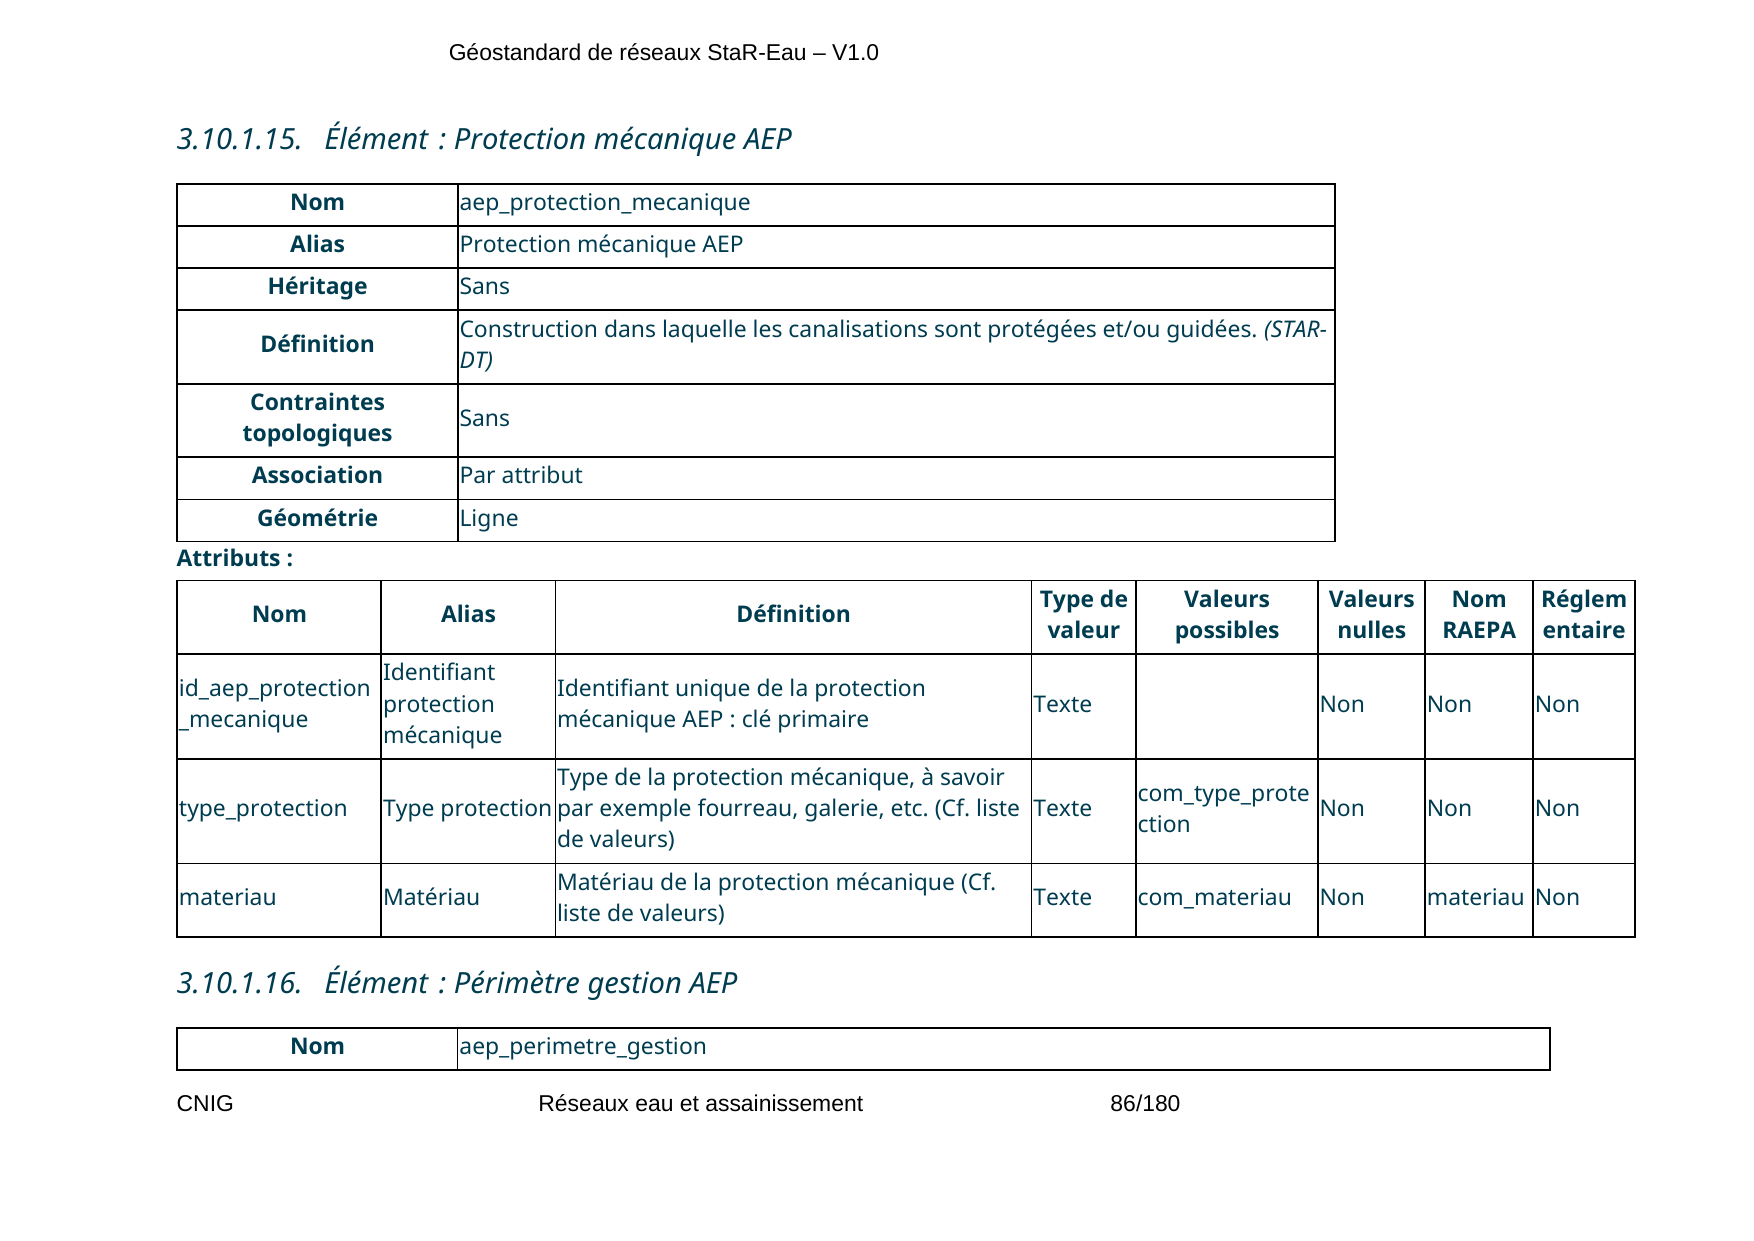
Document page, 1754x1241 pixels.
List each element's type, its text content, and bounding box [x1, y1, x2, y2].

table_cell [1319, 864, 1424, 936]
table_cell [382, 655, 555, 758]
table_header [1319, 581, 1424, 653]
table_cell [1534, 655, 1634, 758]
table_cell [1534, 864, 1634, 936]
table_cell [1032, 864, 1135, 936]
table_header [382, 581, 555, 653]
subtitle Élément : Protection mécanique AEP [176, 118, 1636, 158]
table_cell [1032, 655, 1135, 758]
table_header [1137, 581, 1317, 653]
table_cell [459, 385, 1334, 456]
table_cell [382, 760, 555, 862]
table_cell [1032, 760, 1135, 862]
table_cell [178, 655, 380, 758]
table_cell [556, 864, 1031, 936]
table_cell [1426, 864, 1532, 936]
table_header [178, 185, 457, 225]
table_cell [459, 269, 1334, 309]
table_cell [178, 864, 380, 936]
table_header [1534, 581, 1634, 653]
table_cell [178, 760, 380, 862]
subtitle Élément : Périmètre gestion AEP [176, 962, 1636, 1002]
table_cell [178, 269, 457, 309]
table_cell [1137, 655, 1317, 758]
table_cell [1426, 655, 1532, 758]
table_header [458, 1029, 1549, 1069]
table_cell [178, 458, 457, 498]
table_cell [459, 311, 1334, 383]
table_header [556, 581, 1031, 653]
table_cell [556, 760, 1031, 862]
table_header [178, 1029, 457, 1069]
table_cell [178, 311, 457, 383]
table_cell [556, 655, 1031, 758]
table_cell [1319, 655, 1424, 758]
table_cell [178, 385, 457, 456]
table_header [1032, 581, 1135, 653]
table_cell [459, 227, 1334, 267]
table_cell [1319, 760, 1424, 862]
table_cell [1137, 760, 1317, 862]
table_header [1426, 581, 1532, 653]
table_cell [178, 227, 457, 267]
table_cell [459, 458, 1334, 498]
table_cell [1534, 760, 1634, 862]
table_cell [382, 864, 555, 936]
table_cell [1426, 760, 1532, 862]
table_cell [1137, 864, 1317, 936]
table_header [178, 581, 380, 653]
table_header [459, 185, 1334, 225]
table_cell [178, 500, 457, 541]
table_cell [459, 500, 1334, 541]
text Attributs : [176, 542, 1636, 573]
